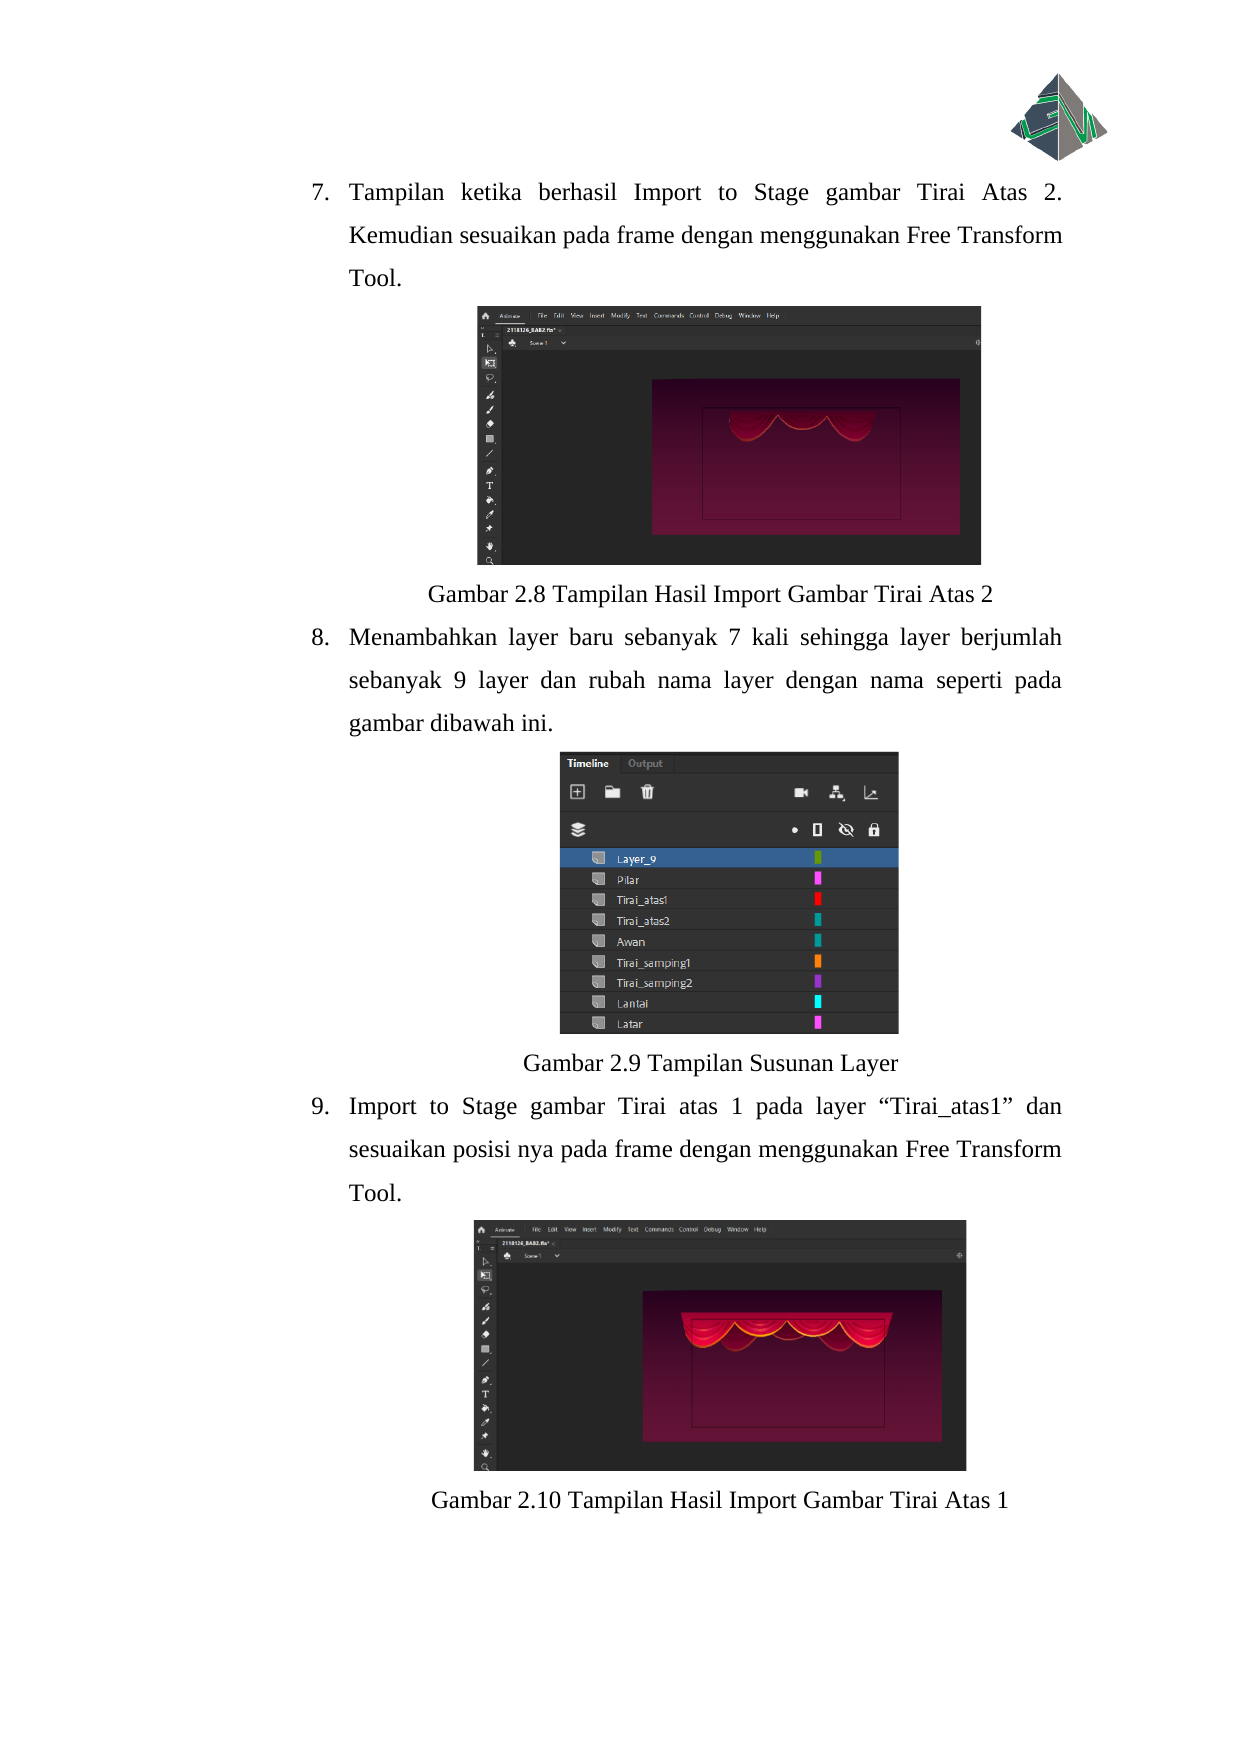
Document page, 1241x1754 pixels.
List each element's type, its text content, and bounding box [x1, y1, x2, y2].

picture [473, 1220, 967, 1471]
picture [477, 306, 982, 565]
list Menambahkan layer baru sebanyak 7 kali sehingga layer berjumlah sebanyak 9 layer dan rubah nama layer dengan nama seperti pada gambar dibawah ini. [311, 622, 1063, 737]
subtitle Tampilan Hasil Import Gambar Tirai Atas 1 [377, 1485, 1063, 1514]
subtitle Tampilan Hasil Import Gambar Tirai Atas 2 [358, 579, 1063, 607]
picture [559, 751, 899, 1034]
list Tampilan ketika berhasil Import to Stage gambar Tirai Atas 2. Kemudian sesuaikan pada frame dengan menggunakan Free Transform Tool. [311, 177, 1063, 292]
picture [1010, 73, 1108, 161]
list Import to Stage gambar Tirai atas 1 pada layer “Tirai_atas1” dan sesuaikan posisi nya pada frame dengan menggunakan Free Transform Tool. [311, 1091, 1063, 1206]
subtitle Tampilan Susunan Layer [358, 1048, 1063, 1077]
